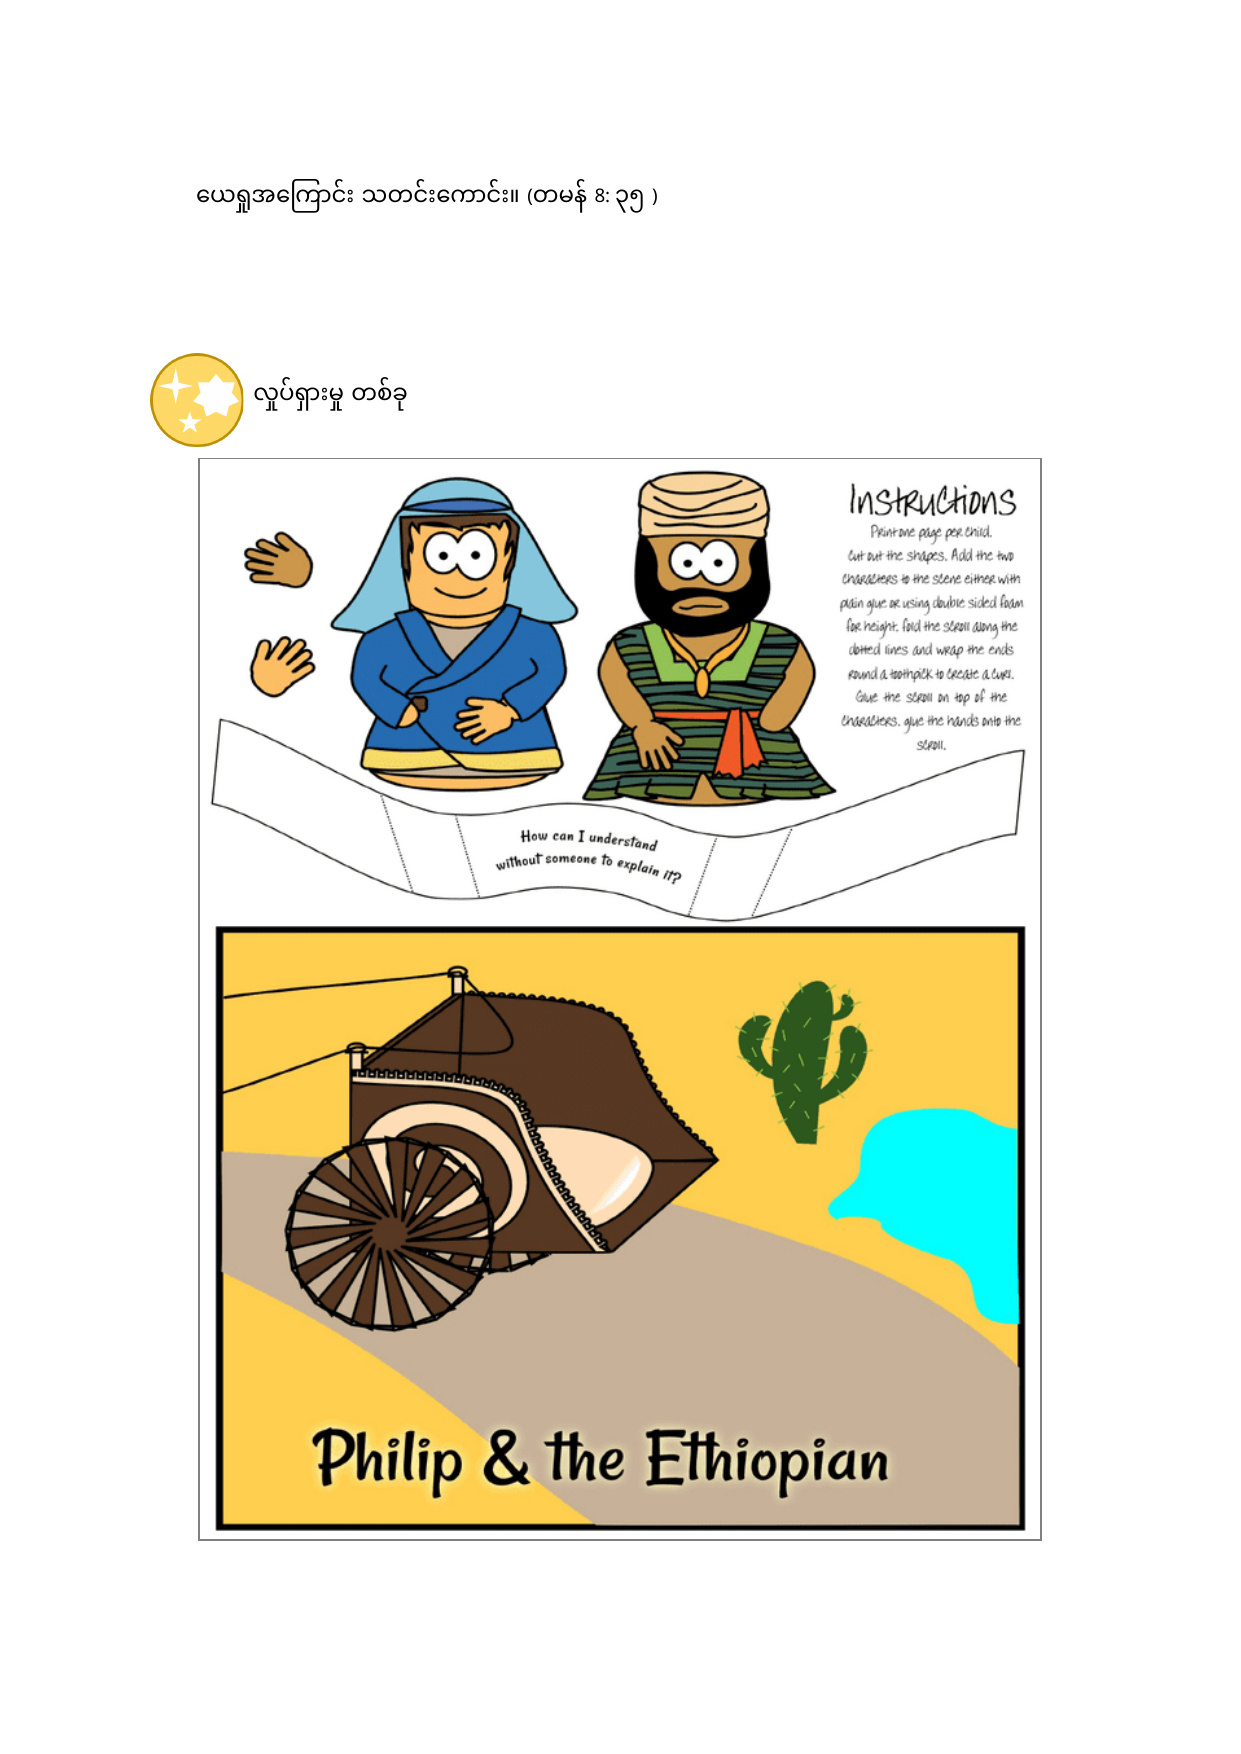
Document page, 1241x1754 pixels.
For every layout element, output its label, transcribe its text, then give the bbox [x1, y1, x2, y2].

picture [200, 459, 1040, 1539]
text ယေရှုအကြောင်း သတင်းကောင်း။ (တမန် 8: ၃၅ ) [150, 177, 1090, 218]
text လှုပ်ရှားမှု တစ်ခု [244, 379, 1090, 406]
picture [150, 353, 244, 447]
